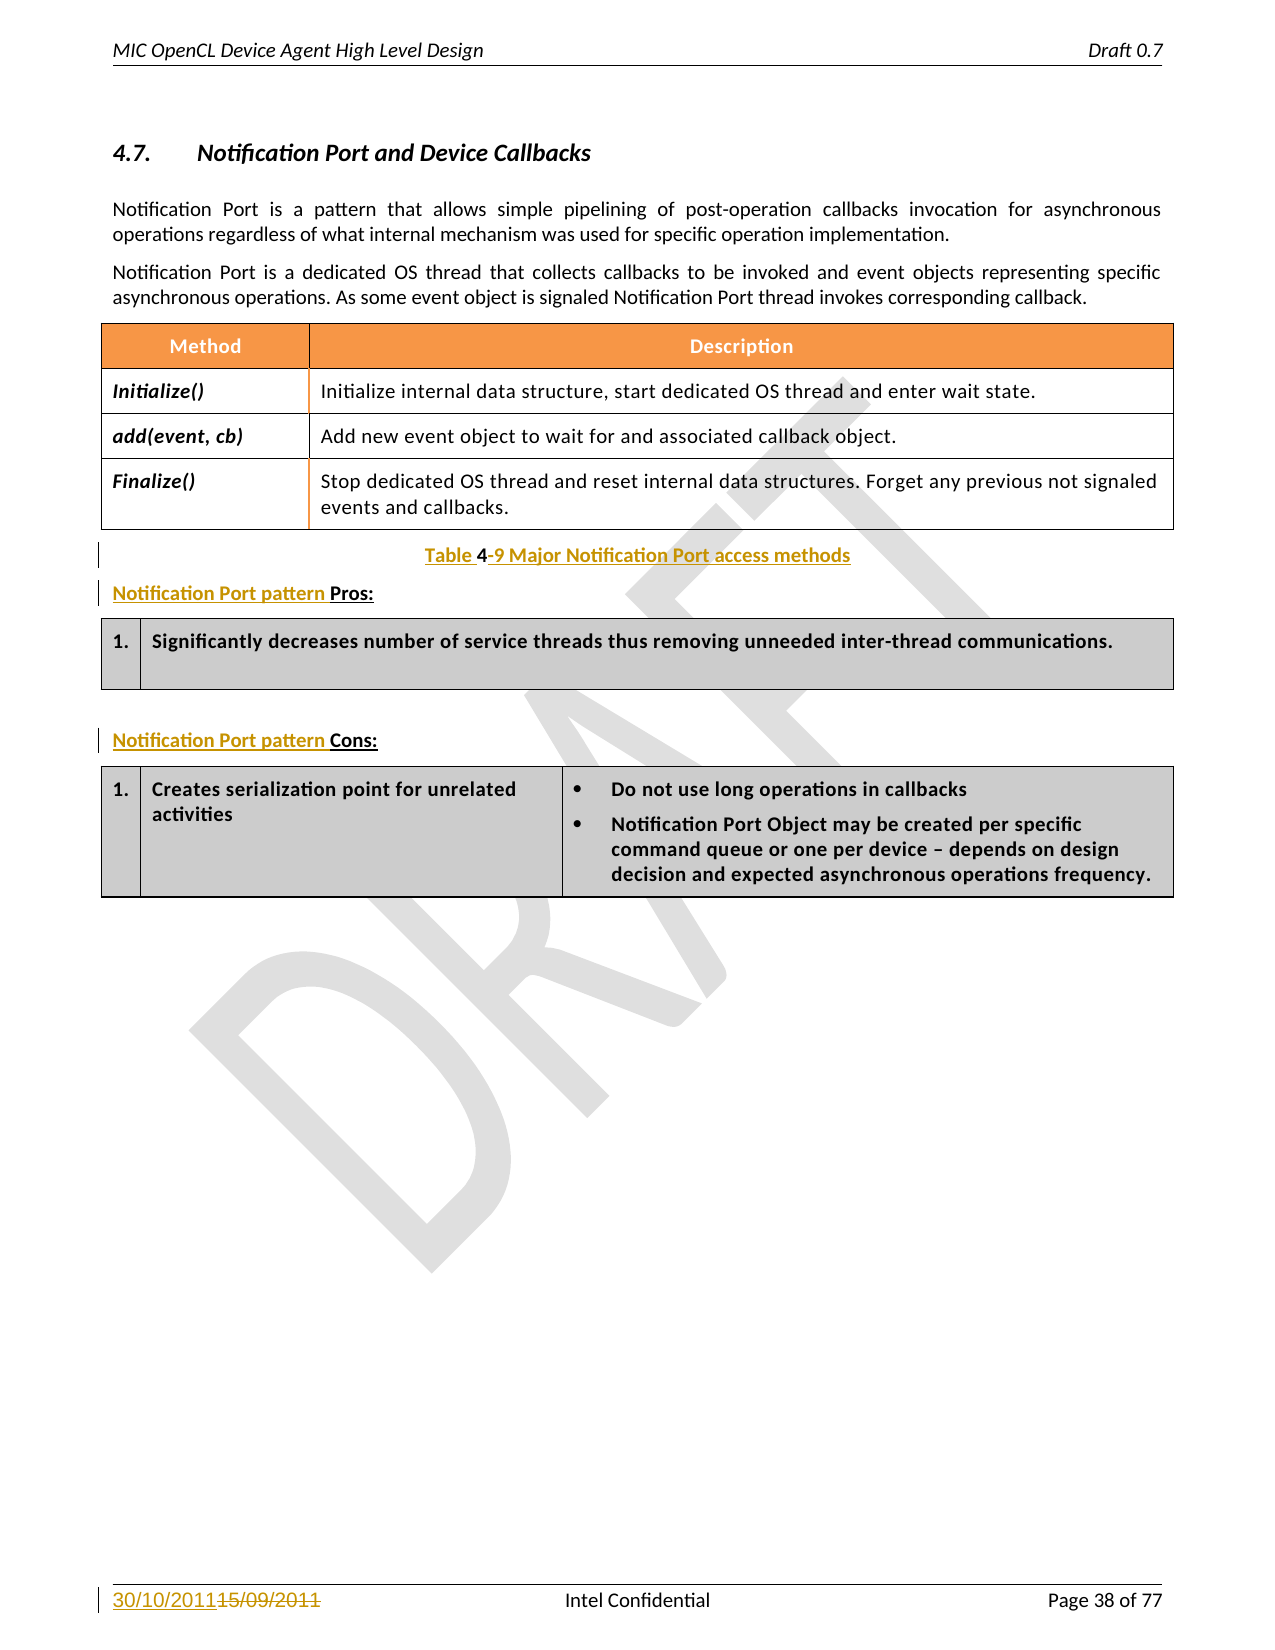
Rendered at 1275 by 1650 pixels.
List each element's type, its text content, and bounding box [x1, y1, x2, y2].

table_header Method [102, 324, 309, 368]
table_header Creates serialization point for unrelated activities [141, 767, 562, 896]
table_header [102, 767, 140, 896]
text Notification Port is a pattern that allows simple pipelining of post-operation callbacks invocation for asynchronous operations regardless of what internal mechanism was used for specific operation implementation. [112, 196, 1162, 247]
table_header Do not use long operations in callbacks Notification Port Object may be created per specific command queue or one per device – depends on design decision and expected asynchronous operations frequency. [563, 767, 1173, 896]
text Notification Port is a dedicated OS thread that collects callbacks to be invoked and event objects representing specific asynchronous operations. As some event object is signaled Notification Port thread invokes corresponding callback. [112, 259, 1162, 310]
table_cell Finalize() [102, 459, 308, 529]
table_header [102, 619, 140, 689]
text Cons: [112, 728, 1162, 753]
table_cell Initialize internal data structure, start dedicated OS thread and enter wait state. [310, 369, 1173, 413]
table_header Description [310, 324, 1173, 368]
text ‎4 [112, 542, 1162, 568]
table_cell Stop dedicated OS thread and reset internal data structures. Forget any previous not signaled events and callbacks. [310, 459, 1173, 529]
subtitle Notification Port and Device Callbacks [112, 137, 1162, 168]
text Pros: [112, 580, 1162, 606]
table_header Significantly decreases number of service threads thus removing unneeded inter-thread communications. [141, 619, 1173, 689]
table_cell Add new event object to wait for and associated callback object. [310, 414, 1173, 458]
table_cell add(event, cb) [102, 414, 309, 458]
table_cell Initialize() [102, 369, 308, 413]
